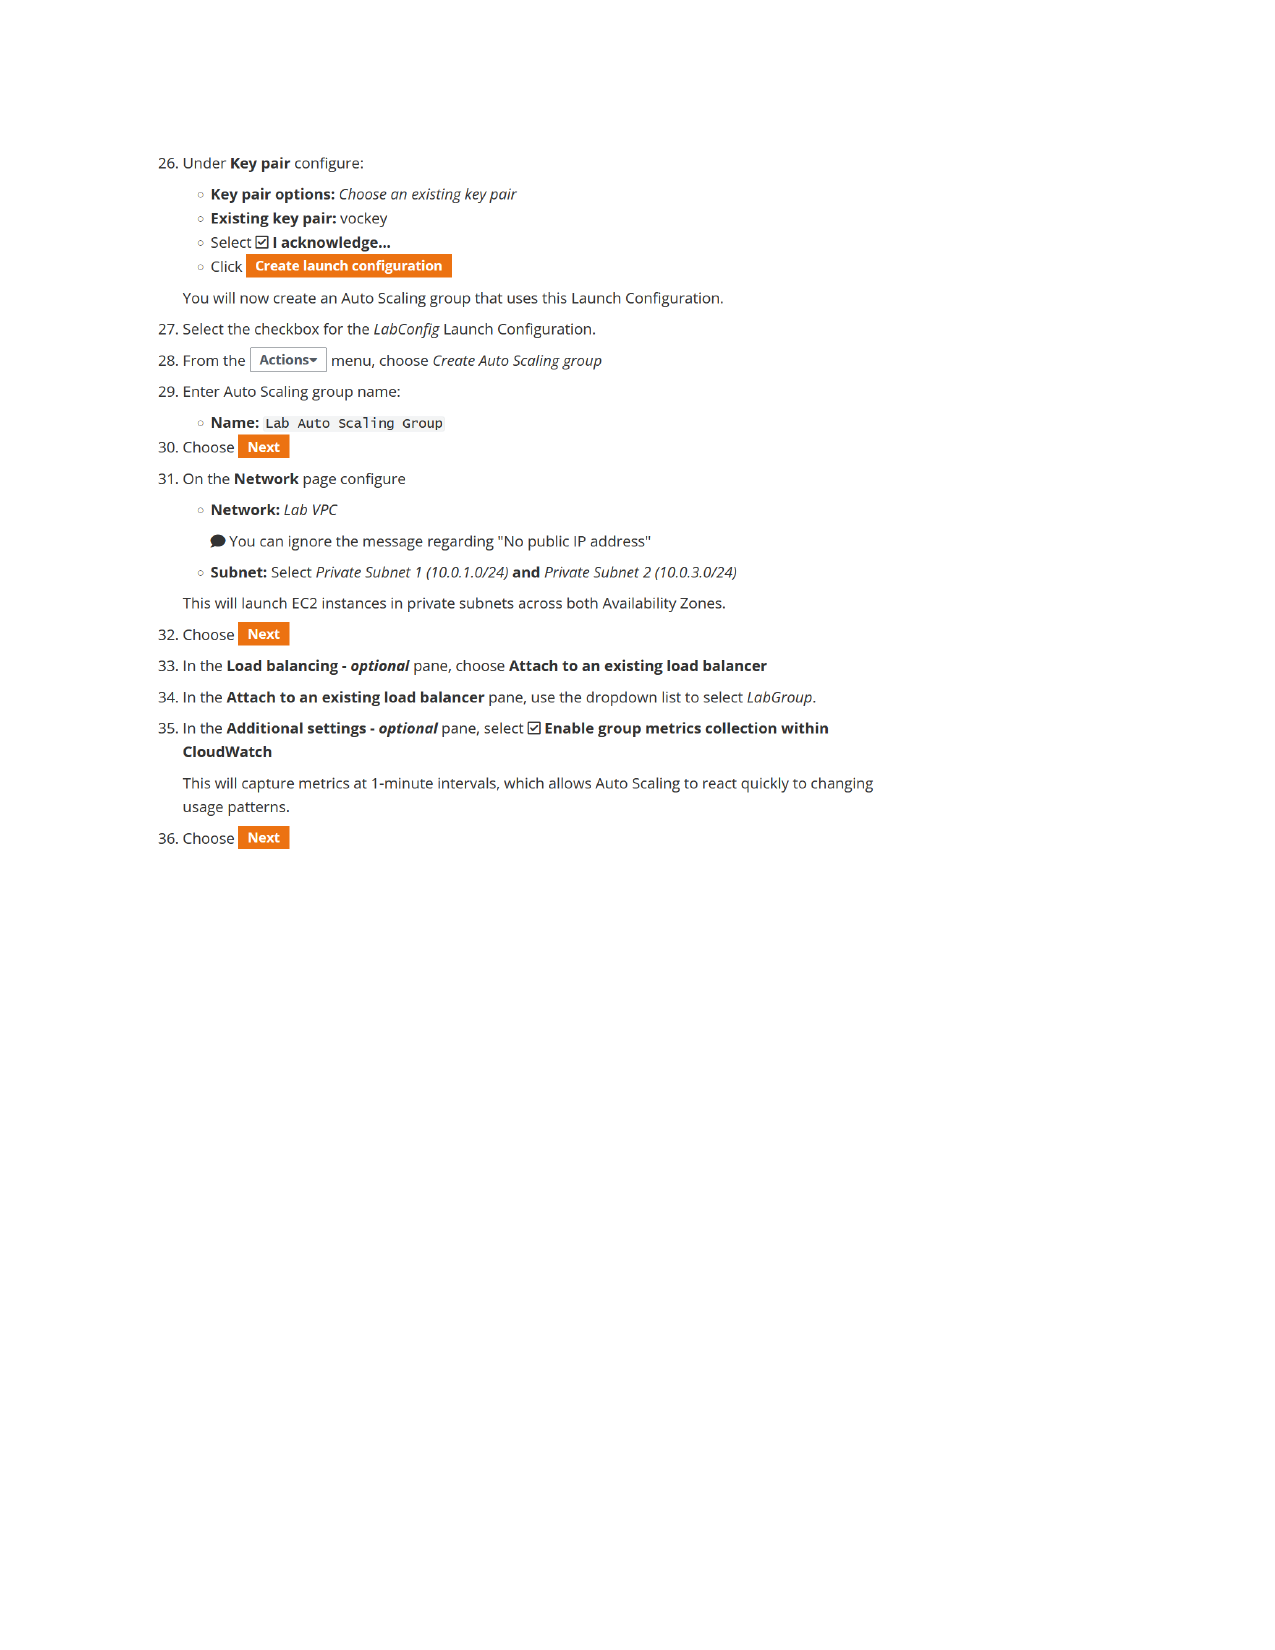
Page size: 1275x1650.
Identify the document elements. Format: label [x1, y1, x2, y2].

picture [150, 150, 901, 857]
